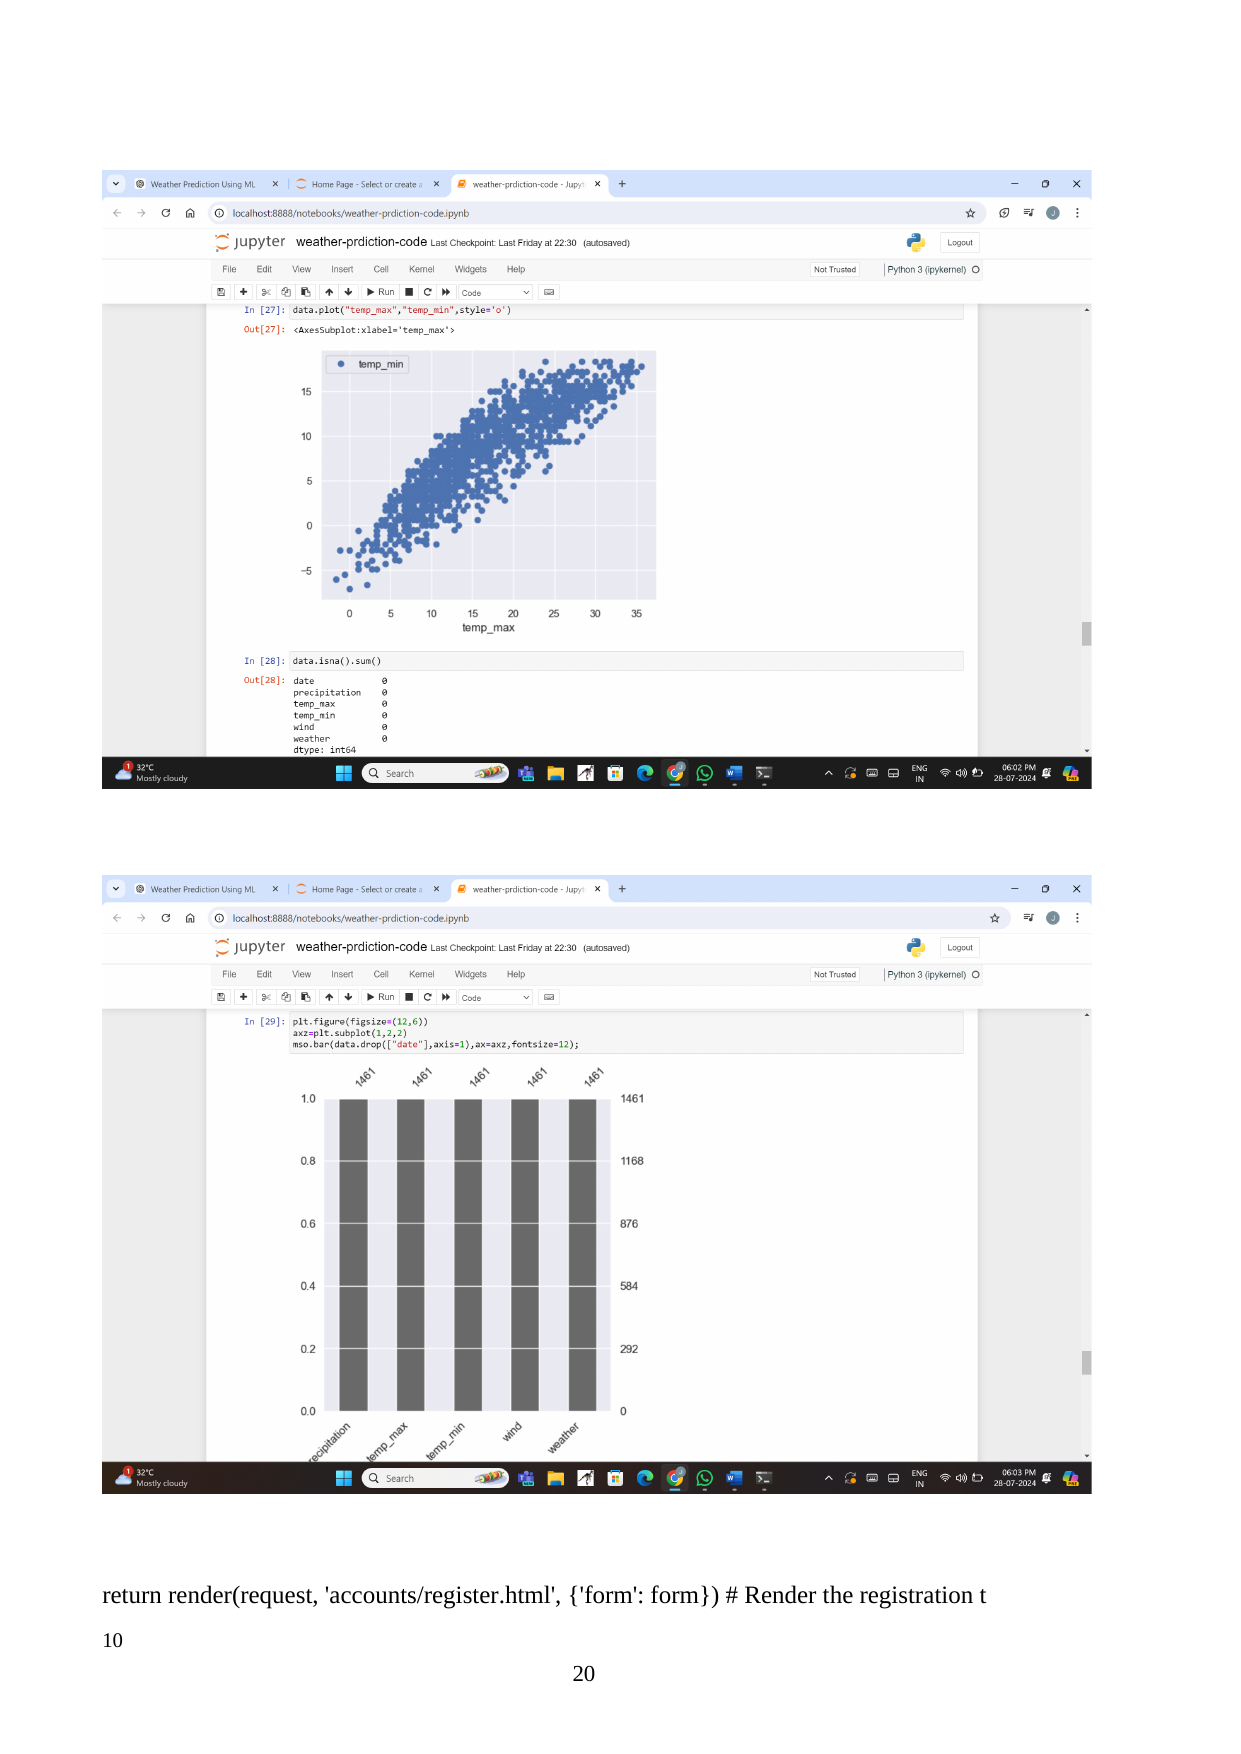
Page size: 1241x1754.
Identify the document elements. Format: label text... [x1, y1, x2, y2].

picture [102, 875, 1092, 1494]
text return render(request, 'accounts/register.html', {'form': form}) # Render the registration t [102, 1580, 1198, 1608]
picture [102, 170, 1092, 789]
